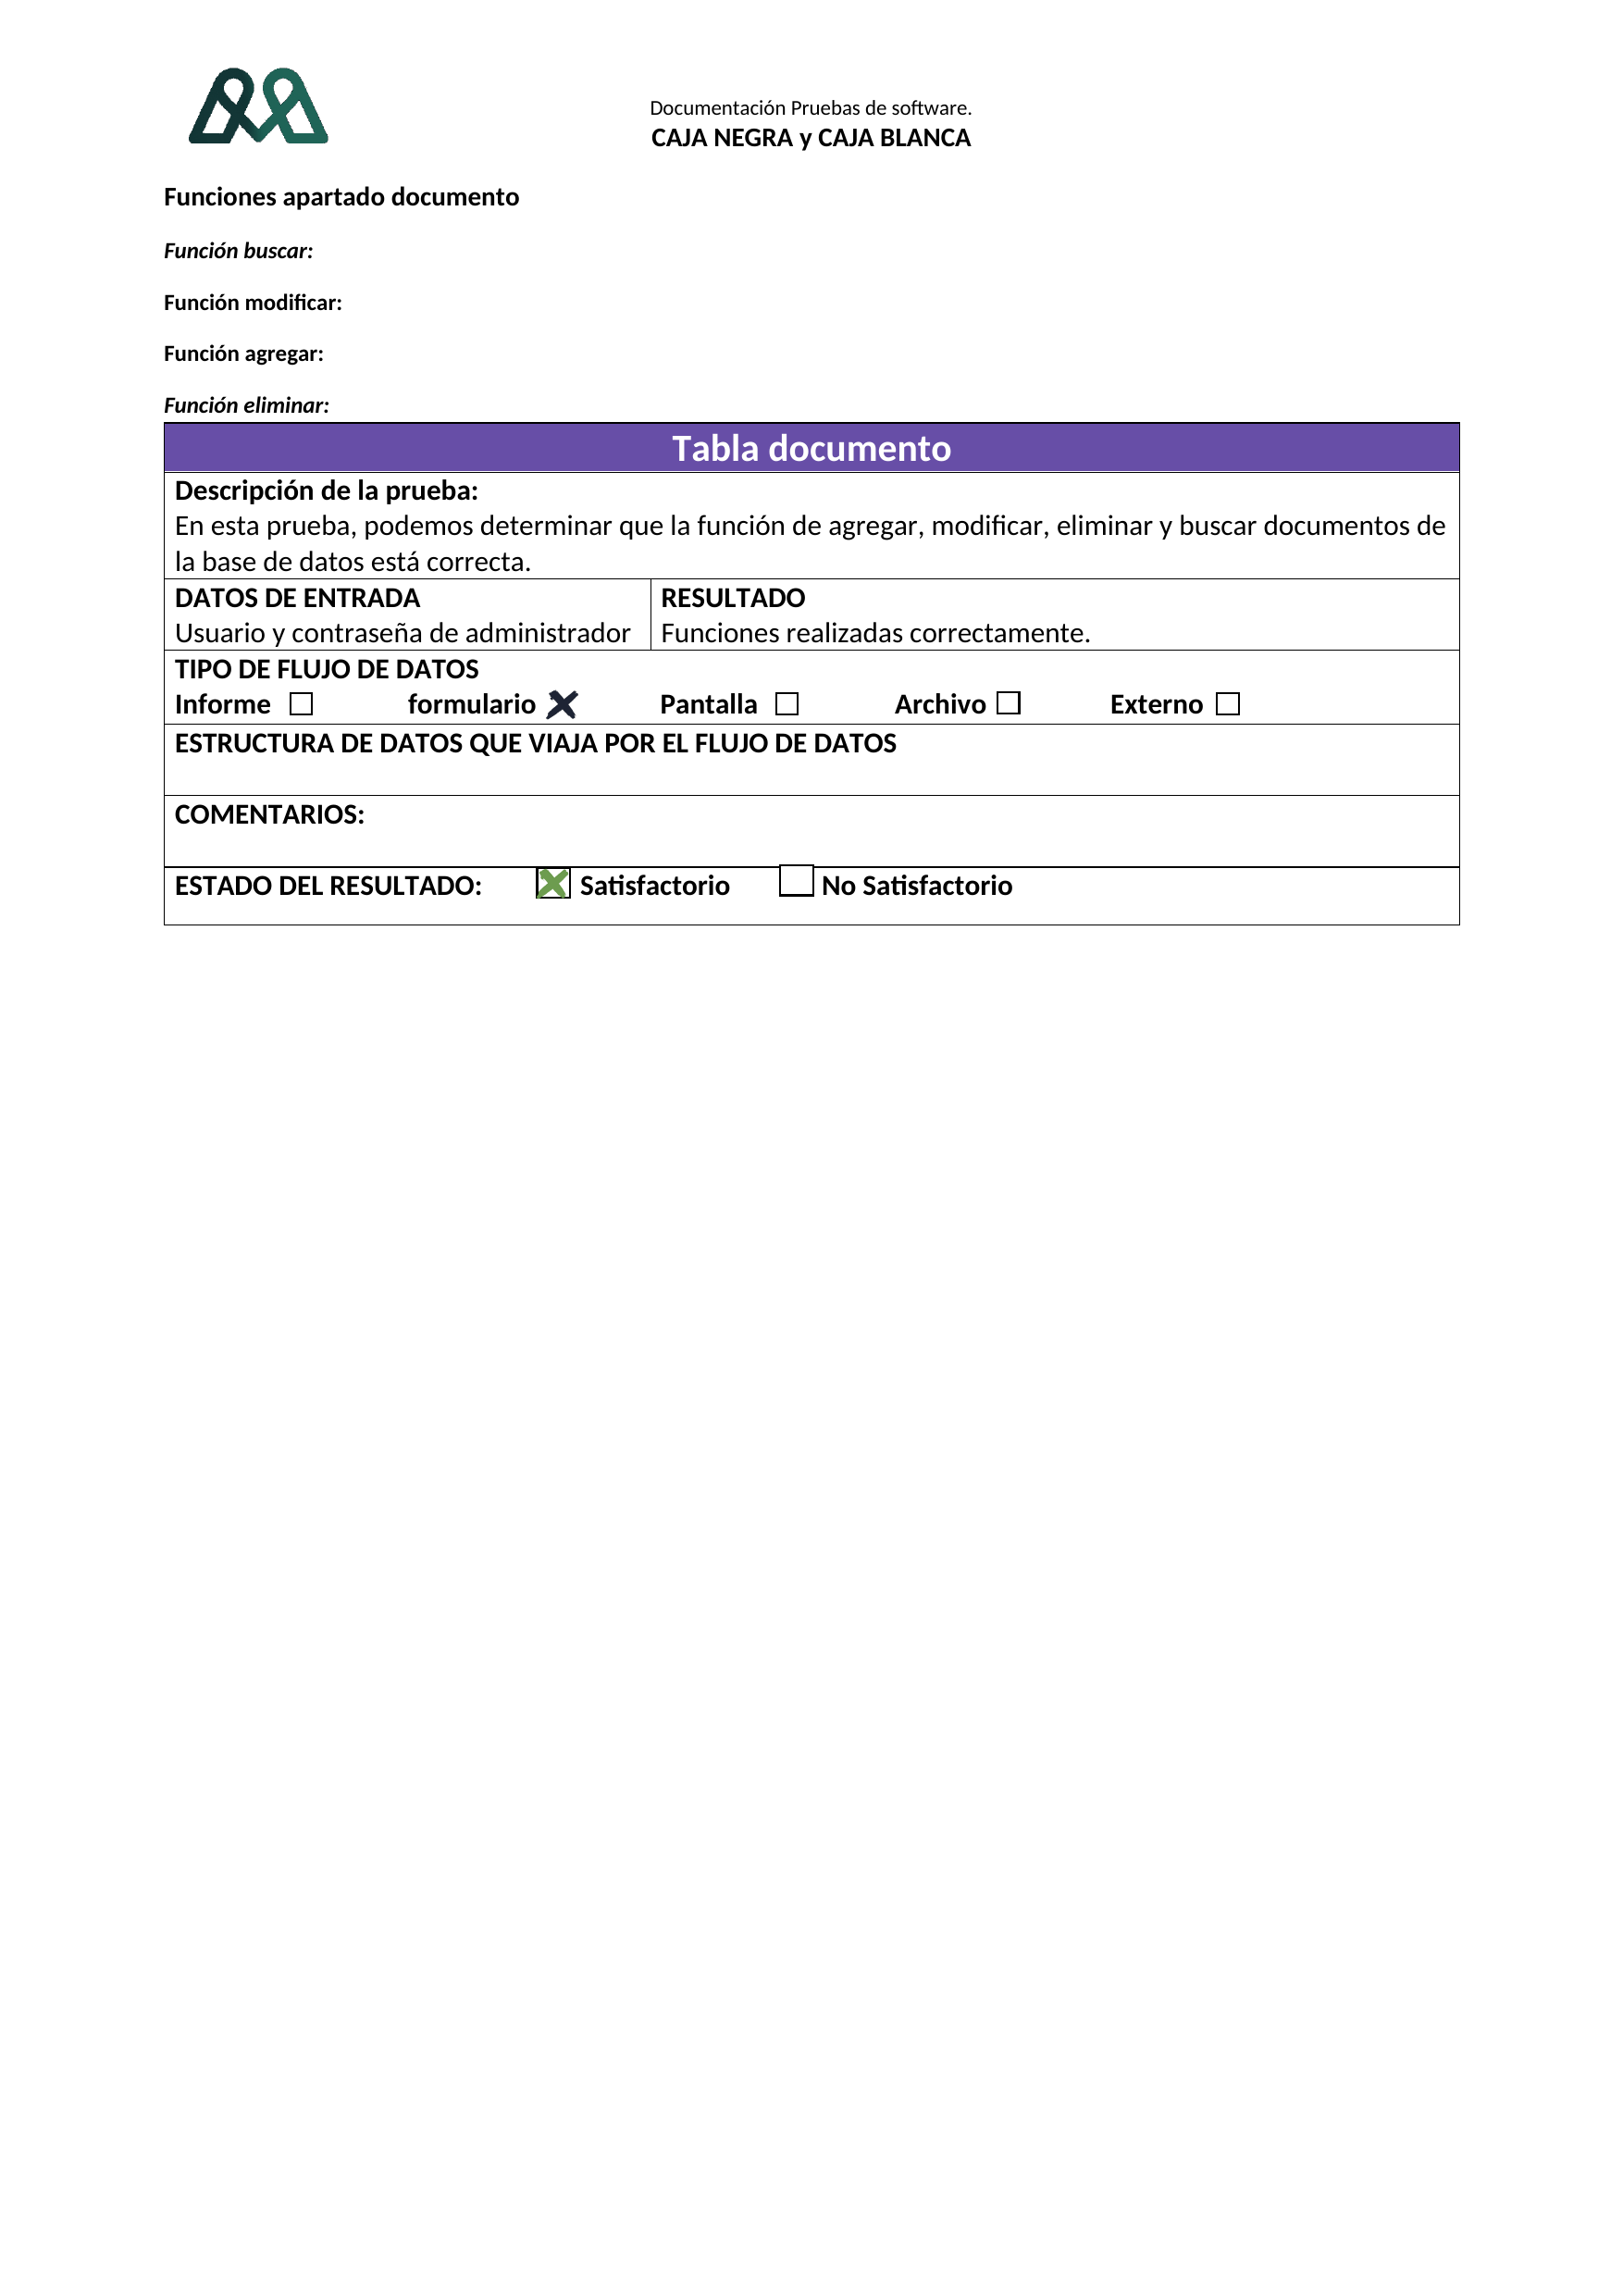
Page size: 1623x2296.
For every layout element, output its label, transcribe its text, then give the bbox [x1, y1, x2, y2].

table_cell RESULTADO Funciones realizadas correctamente. [651, 579, 1459, 650]
subtitle Función eliminar: [164, 391, 1459, 418]
subtitle Función agregar: [164, 339, 1459, 367]
subtitle Función buscar: [164, 236, 1459, 265]
picture [188, 67, 329, 143]
table_cell Descripción de la prueba: En esta prueba, podemos determinar que la función de agregar, modificar, eliminar y buscar documentos de la base de datos está correcta. [165, 473, 1459, 578]
subtitle Función modificar: [164, 288, 1459, 316]
table_cell COMENTARIOS: [165, 796, 1459, 866]
table_cell TIPO DE FLUJO DE DATOS Informe formulario Pantalla Archivo Externo [165, 651, 1459, 724]
picture [535, 866, 570, 900]
table_cell ESTRUCTURA DE DATOS QUE VIAJA POR EL FLUJO DE DATOS [165, 725, 1459, 795]
table_cell ESTADO DEL RESULTADO: Satisfactorio No Satisfactorio [165, 868, 1459, 925]
picture [544, 688, 580, 721]
subtitle Funciones apartado documento [164, 180, 1459, 213]
table_header Tabla documento [165, 424, 1459, 471]
table_cell DATOS DE ENTRADA Usuario y contraseña de administrador [165, 579, 650, 650]
